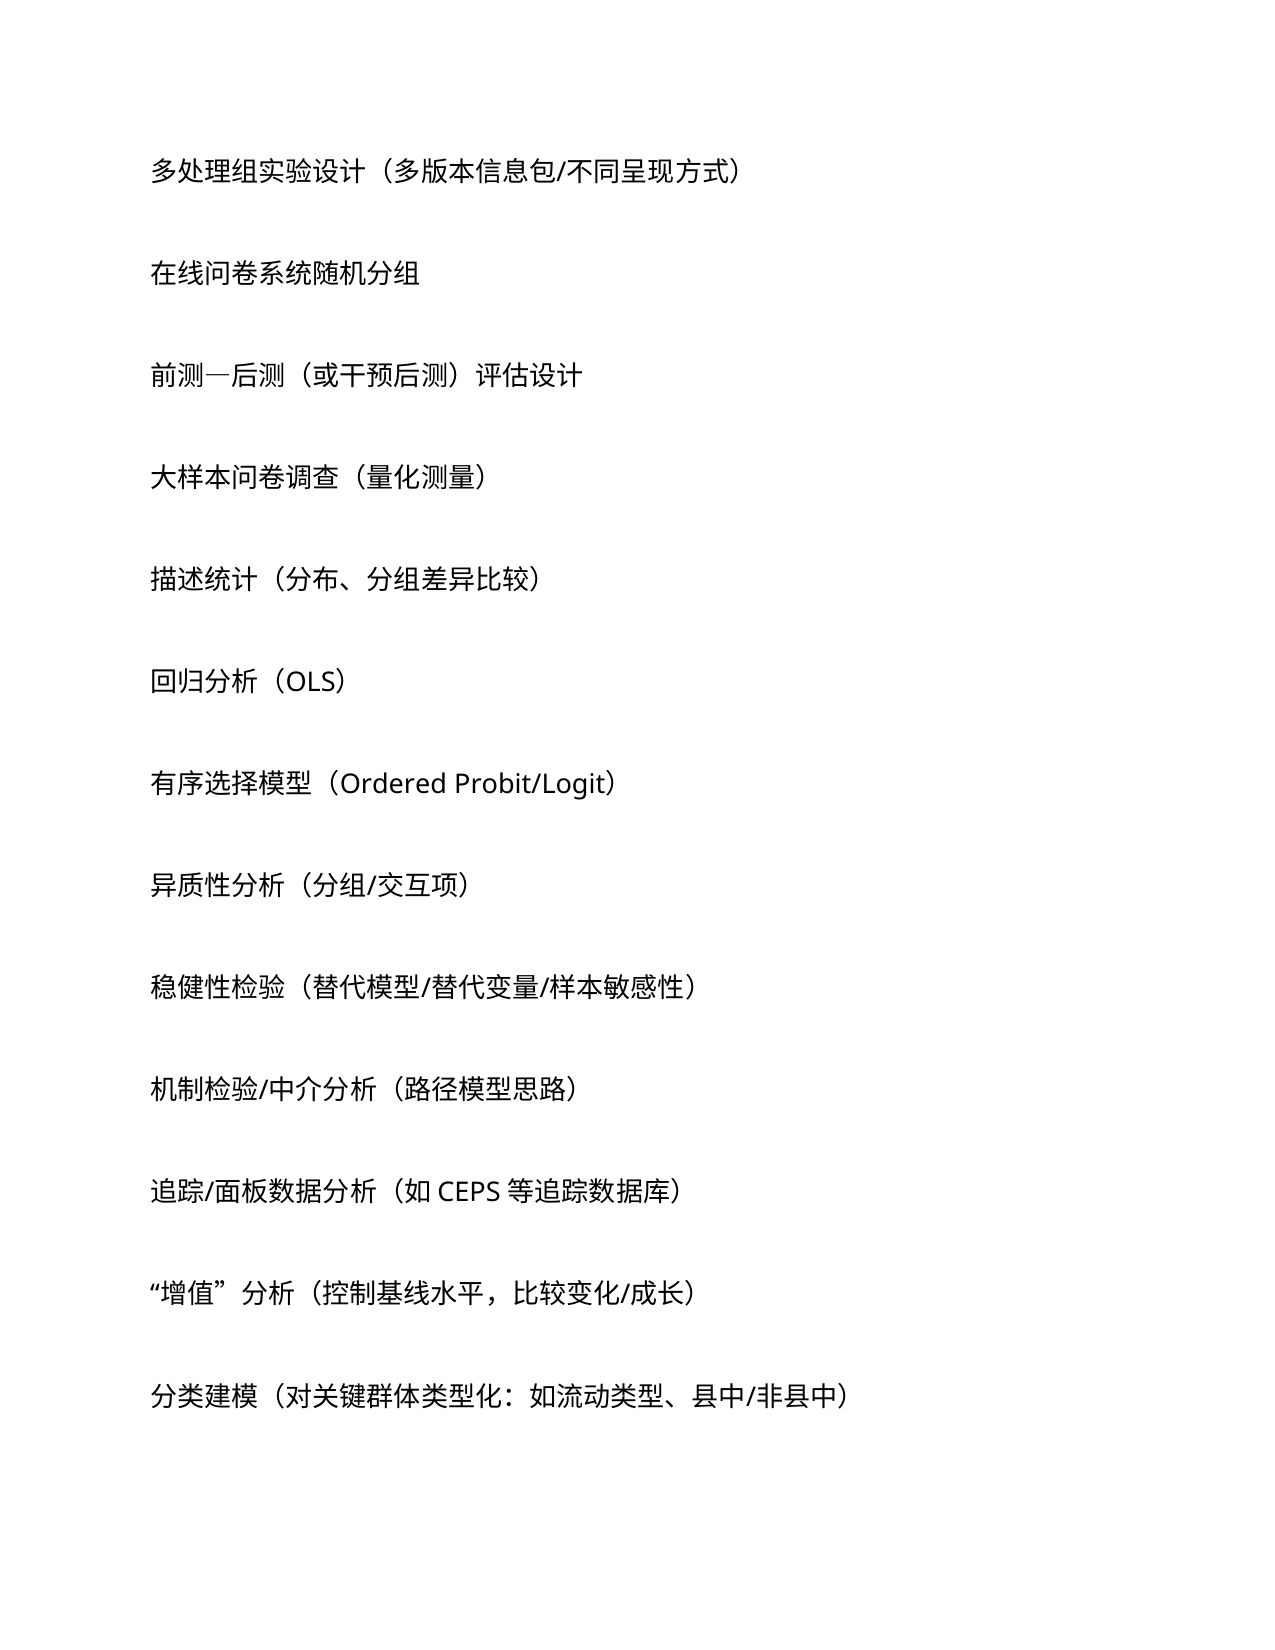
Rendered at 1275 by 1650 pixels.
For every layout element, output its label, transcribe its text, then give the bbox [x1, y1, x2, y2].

subtitle 前测—后测（或干预后测）评估设计 [150, 354, 1125, 427]
subtitle 分类建模（对关键群体类型化：如流动类型、县中/非县中） [150, 1374, 1125, 1447]
subtitle 有序选择模型（Ordered Probit/Logit） [150, 762, 1125, 835]
subtitle “增值”分析（控制基线水平，比较变化/成长） [150, 1272, 1125, 1345]
subtitle 稳健性检验（替代模型/替代变量/样本敏感性） [150, 966, 1125, 1039]
subtitle 机制检验/中介分析（路径模型思路） [150, 1068, 1125, 1141]
subtitle 异质性分析（分组/交互项） [150, 864, 1125, 937]
subtitle 多处理组实验设计（多版本信息包/不同呈现方式） [150, 150, 1125, 223]
subtitle 描述统计（分布、分组差异比较） [150, 558, 1125, 631]
subtitle 回归分析（OLS） [150, 660, 1125, 733]
subtitle 在线问卷系统随机分组 [150, 252, 1125, 325]
subtitle 大样本问卷调查（量化测量） [150, 456, 1125, 529]
subtitle 追踪/面板数据分析（如 CEPS 等追踪数据库） [150, 1170, 1125, 1243]
